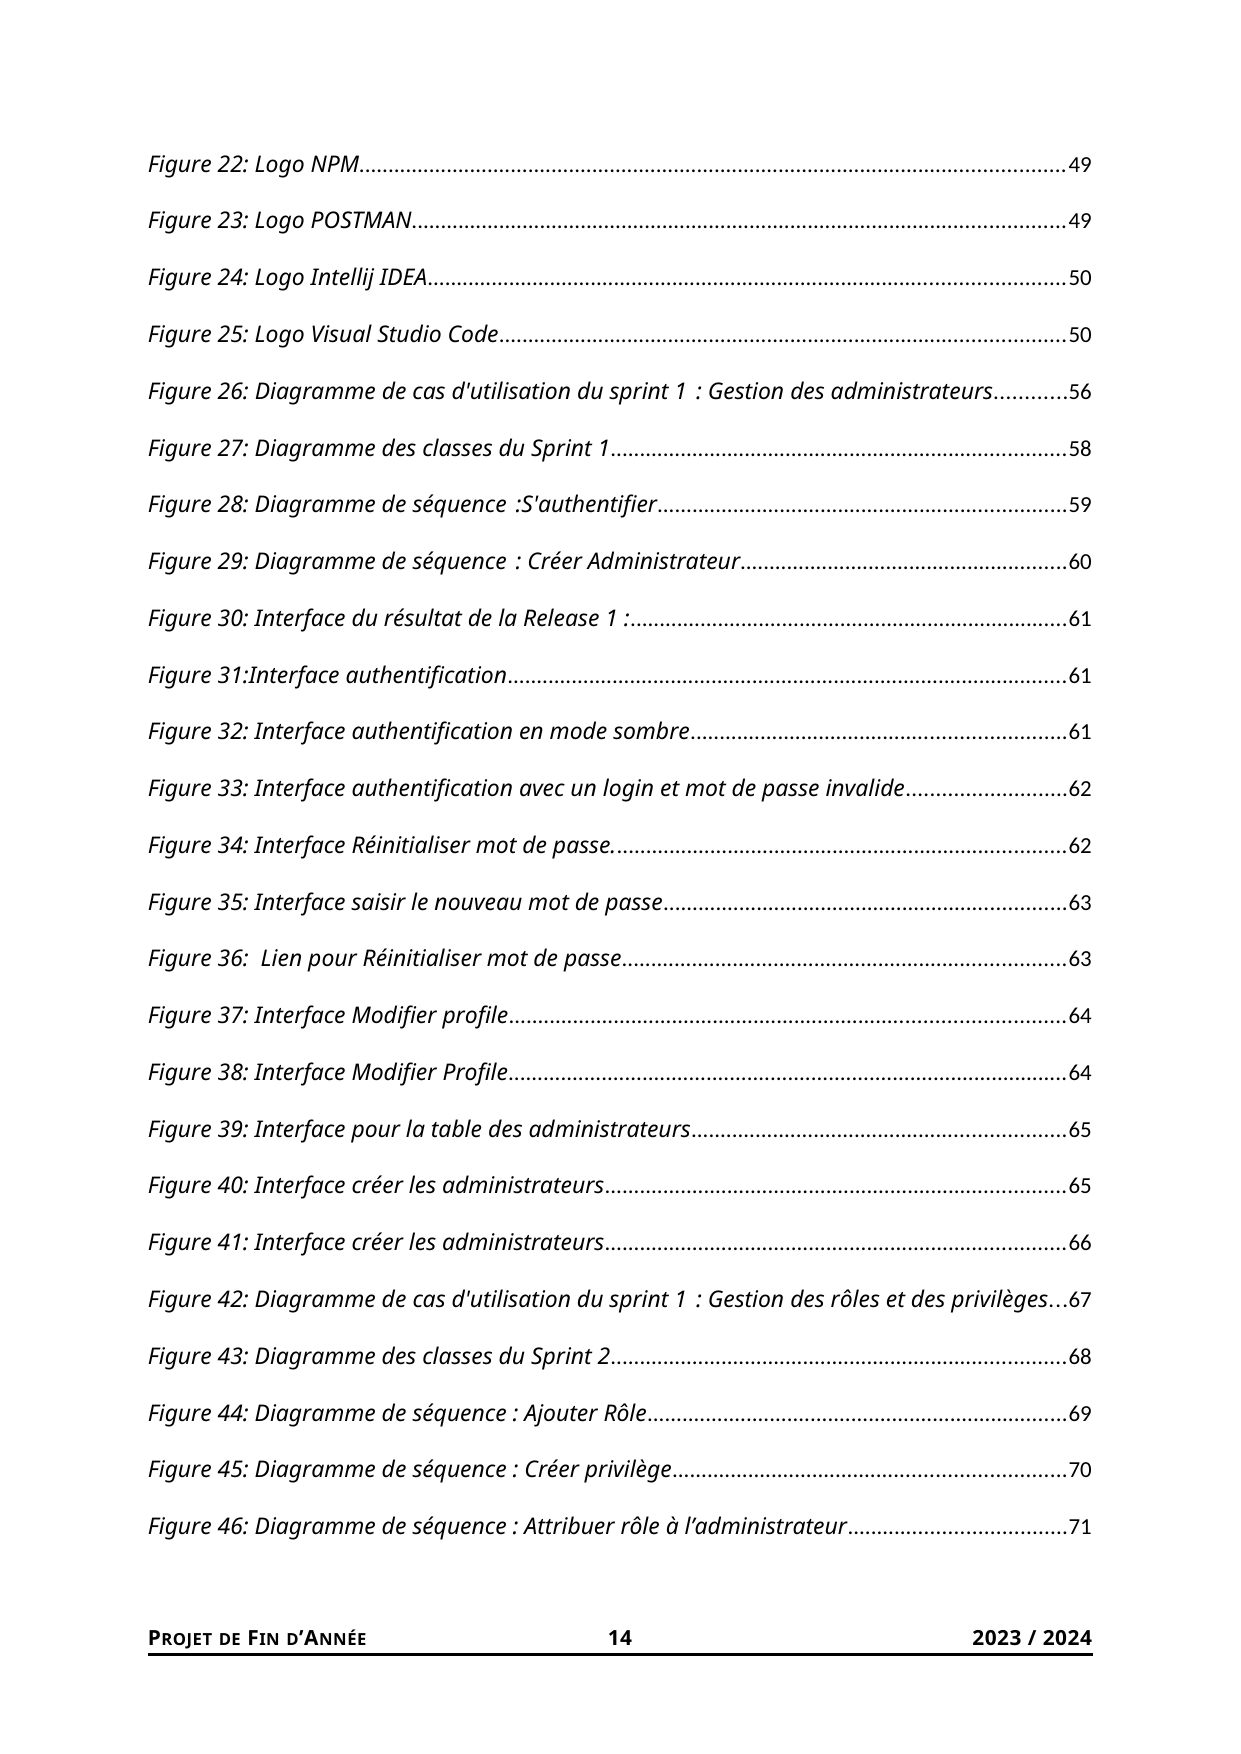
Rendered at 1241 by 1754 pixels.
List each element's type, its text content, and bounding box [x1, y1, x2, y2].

text Figure 27: Diagramme des classes du Sprint 1 58 [148, 431, 1093, 463]
text Figure 33: Interface authentification avec un login et mot de passe invalide 62 [148, 772, 1093, 803]
text Figure 23: Logo POSTMAN 49 [148, 204, 1093, 236]
text Figure 39: Interface pour la table des administrateurs 65 [148, 1113, 1093, 1144]
text Figure 40: Interface créer les administrateurs 65 [148, 1169, 1093, 1201]
text Figure 28: Diagramme de séquence :S'authentifier 59 [148, 488, 1093, 519]
text Figure 29: Diagramme de séquence : Créer Administrateur 60 [148, 545, 1093, 576]
text Figure 37: Interface Modifier profile 64 [148, 999, 1093, 1030]
text Figure 32: Interface authentification en mode sombre 61 [148, 715, 1093, 747]
text Figure 45: Diagramme de séquence : Créer privilège 70 [148, 1453, 1093, 1484]
text Figure 25: Logo Visual Studio Code 50 [148, 318, 1093, 349]
text Figure 42: Diagramme de cas d'utilisation du sprint 1 : Gestion des rôles et des privilèges 67 [148, 1283, 1093, 1314]
text Figure 35: Interface saisir le nouveau mot de passe 63 [148, 886, 1093, 917]
text Figure 43: Diagramme des classes du Sprint 2 68 [148, 1340, 1093, 1371]
text Figure 46: Diagramme de séquence : Attribuer rôle à l’administrateur 71 [148, 1510, 1093, 1541]
text Figure 38: Interface Modifier Profile 64 [148, 1056, 1093, 1087]
text Figure 31:Interface authentification 61 [148, 658, 1093, 690]
text Figure 36: Lien pour Réinitialiser mot de passe 63 [148, 942, 1093, 974]
text Figure 26: Diagramme de cas d'utilisation du sprint 1 : Gestion des administrateurs 56 [148, 375, 1093, 406]
text Figure 34: Interface Réinitialiser mot de passe. 62 [148, 829, 1093, 860]
text Figure 41: Interface créer les administrateurs 66 [148, 1226, 1093, 1257]
text Figure 30: Interface du résultat de la Release 1 : 61 [148, 602, 1093, 633]
text Figure 24: Logo Intellij IDEA 50 [148, 261, 1093, 292]
text Figure 22: Logo NPM 49 [148, 148, 1093, 179]
text Figure 44: Diagramme de séquence : Ajouter Rôle 69 [148, 1397, 1093, 1428]
